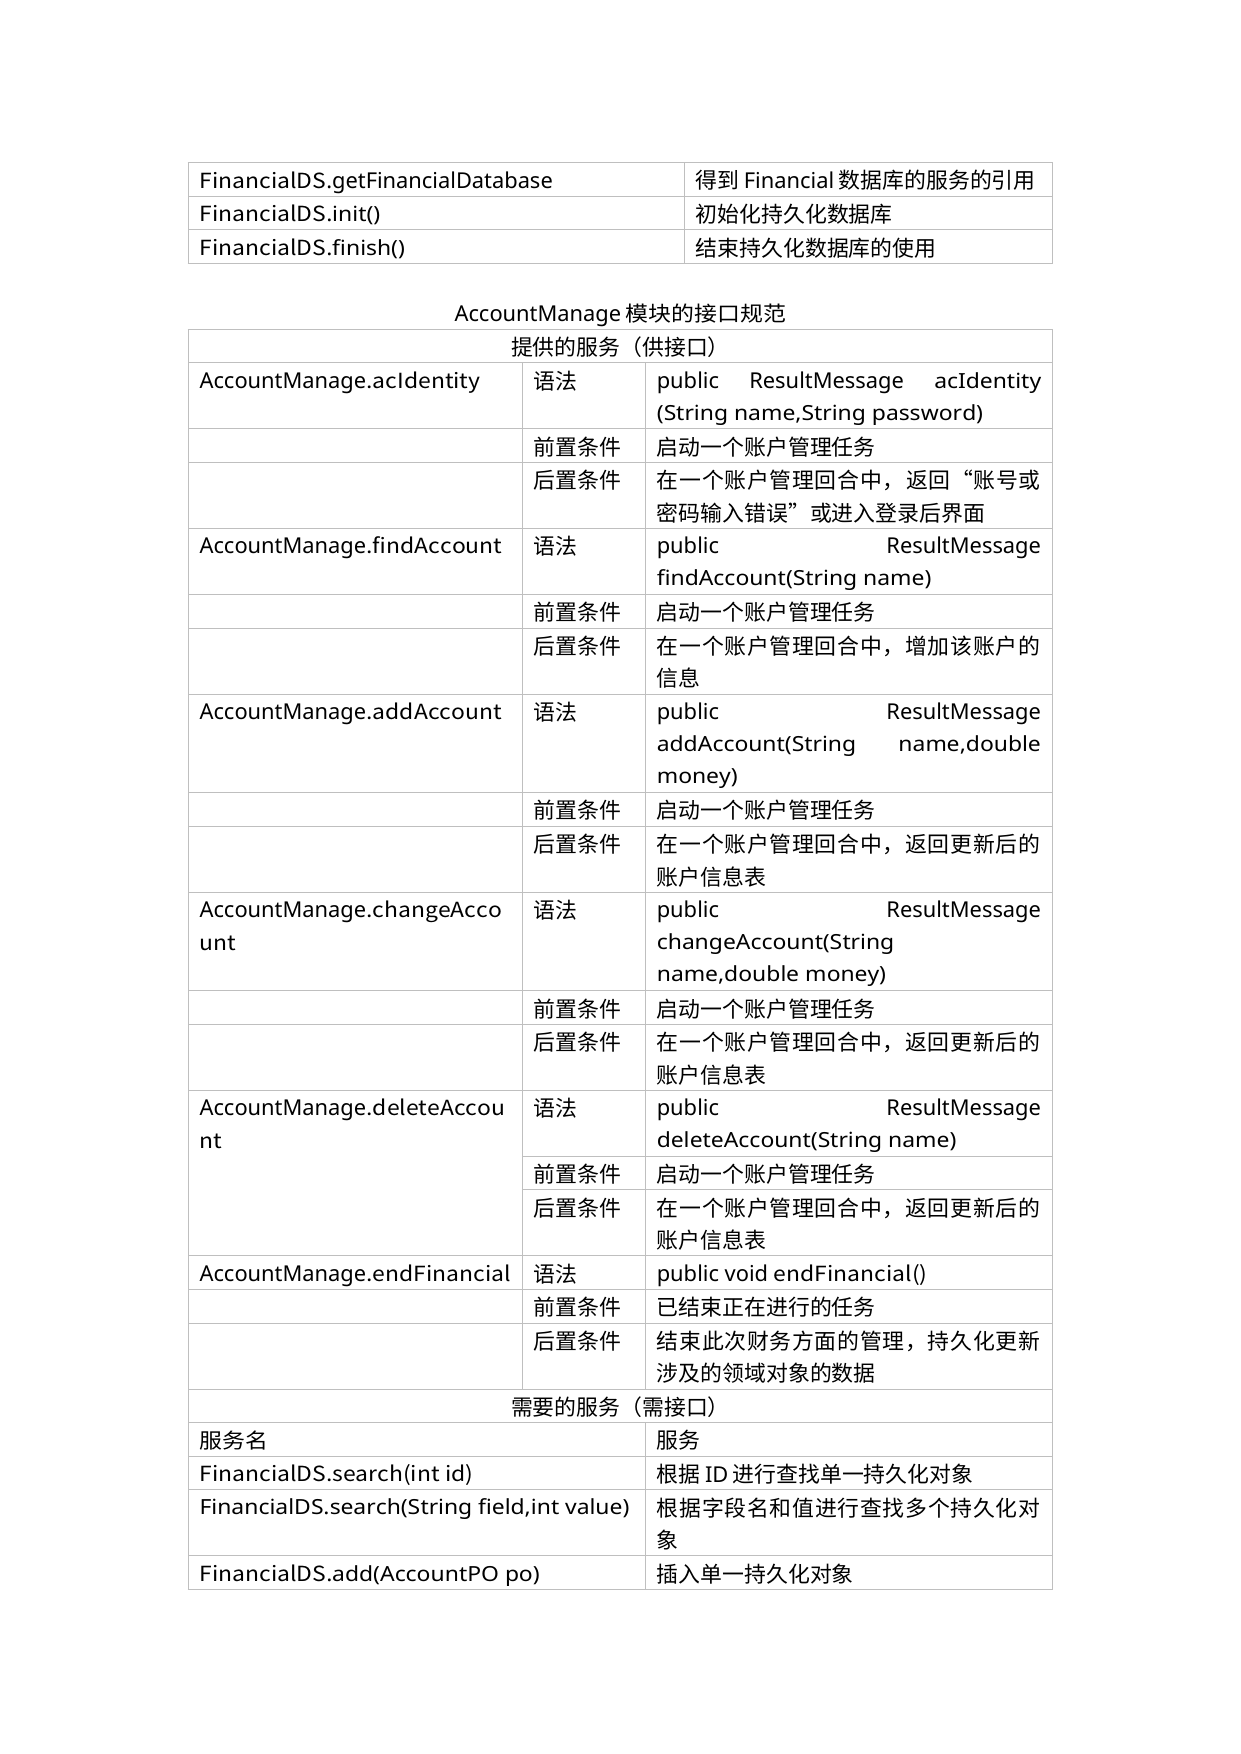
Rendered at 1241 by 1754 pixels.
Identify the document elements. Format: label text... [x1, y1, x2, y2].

table_cell 启动一个账户管理任务 [646, 429, 1052, 462]
table_cell 语法 [523, 1256, 645, 1289]
text AccountManage模块的接口规范 [187, 296, 1053, 329]
table_cell AccountManage.acIdentity [189, 363, 522, 428]
table_cell 语法 [523, 1091, 645, 1156]
table_cell 已结束正在进行的任务 [646, 1290, 1052, 1322]
table_cell 后置条件 [523, 1025, 645, 1090]
table_cell 语法 [523, 695, 645, 792]
table_cell AccountManage.findAccount [189, 529, 522, 594]
table_cell [189, 1290, 522, 1322]
table_cell 得到Financial数据库的服务的引用 [685, 163, 1052, 196]
table_cell 后置条件 [523, 463, 645, 528]
table_cell 在一个账户管理回合中，返回“账号或密码输入错误”或进入登录后界面 [646, 463, 1052, 528]
table_cell FinancialDS.getFinancialDatabase [189, 163, 684, 196]
table_cell public ResultMessage changeAccount(String name,double money) [646, 893, 1052, 990]
table_cell 后置条件 [523, 1190, 645, 1255]
table_cell 语法 [523, 363, 645, 428]
table_cell [189, 1324, 522, 1388]
table_cell public ResultMessage acIdentity (String name,String password) [646, 363, 1052, 428]
table_cell [189, 595, 522, 627]
table_cell 语法 [523, 893, 645, 990]
table_cell FinancialDS.finish() [189, 230, 684, 263]
table_cell 结束此次财务方面的管理，持久化更新涉及的领域对象的数据 [646, 1324, 1052, 1388]
table_cell 后置条件 [523, 827, 645, 892]
table_cell 根据ID进行查找单一持久化对象 [646, 1457, 1052, 1489]
table_cell FinancialDS.add(AccountPO po) [189, 1556, 645, 1589]
table_cell 前置条件 [523, 595, 645, 627]
table_cell [189, 793, 522, 826]
table_cell 启动一个账户管理任务 [646, 595, 1052, 627]
table_cell AccountManage.addAccount [189, 695, 522, 792]
table_cell 需要的服务（需接口） [189, 1390, 1052, 1422]
table_cell 后置条件 [523, 1324, 645, 1388]
table_cell 语法 [523, 529, 645, 594]
table_cell 前置条件 [523, 793, 645, 826]
table_cell 前置条件 [523, 991, 645, 1024]
table_cell FinancialDS.init() [189, 197, 684, 229]
table_cell 服务名 [189, 1423, 645, 1456]
table_cell 插入单一持久化对象 [646, 1556, 1052, 1589]
table_cell [189, 629, 522, 693]
table_cell [189, 991, 522, 1024]
table_cell 前置条件 [523, 1290, 645, 1322]
table_cell 在一个账户管理回合中，增加该账户的信息 [646, 629, 1052, 693]
table_cell [189, 1025, 522, 1090]
table_cell public ResultMessage findAccount(String name) [646, 529, 1052, 594]
table_cell 启动一个账户管理任务 [646, 1157, 1052, 1189]
table_cell 初始化持久化数据库 [685, 197, 1052, 229]
table_cell [189, 827, 522, 892]
table_cell AccountManage.endFinancial [189, 1256, 522, 1289]
table_cell 启动一个账户管理任务 [646, 793, 1052, 826]
table_cell 结束持久化数据库的使用 [685, 230, 1052, 263]
table_cell public ResultMessage addAccount(String name,double money) [646, 695, 1052, 792]
table_cell FinancialDS.search(String field,int value) [189, 1490, 645, 1555]
table_cell 前置条件 [523, 429, 645, 462]
table_cell AccountManage.deleteAccount [189, 1091, 522, 1255]
table_cell 在一个账户管理回合中，返回更新后的账户信息表 [646, 1190, 1052, 1255]
table_cell [189, 429, 522, 462]
table_cell [189, 463, 522, 528]
table_cell 启动一个账户管理任务 [646, 991, 1052, 1024]
table_cell 前置条件 [523, 1157, 645, 1189]
table_cell 在一个账户管理回合中，返回更新后的账户信息表 [646, 1025, 1052, 1090]
table_cell 服务 [646, 1423, 1052, 1456]
table_cell AccountManage.changeAccount [189, 893, 522, 990]
table_cell 在一个账户管理回合中，返回更新后的账户信息表 [646, 827, 1052, 892]
table_cell FinancialDS.search(int id) [189, 1457, 645, 1489]
table_header 提供的服务（供接口） [189, 330, 1052, 362]
table_cell 根据字段名和值进行查找多个持久化对象 [646, 1490, 1052, 1555]
table_cell public void endFinancial() [646, 1256, 1052, 1289]
table_cell 后置条件 [523, 629, 645, 693]
table_cell public ResultMessage deleteAccount(String name) [646, 1091, 1052, 1156]
